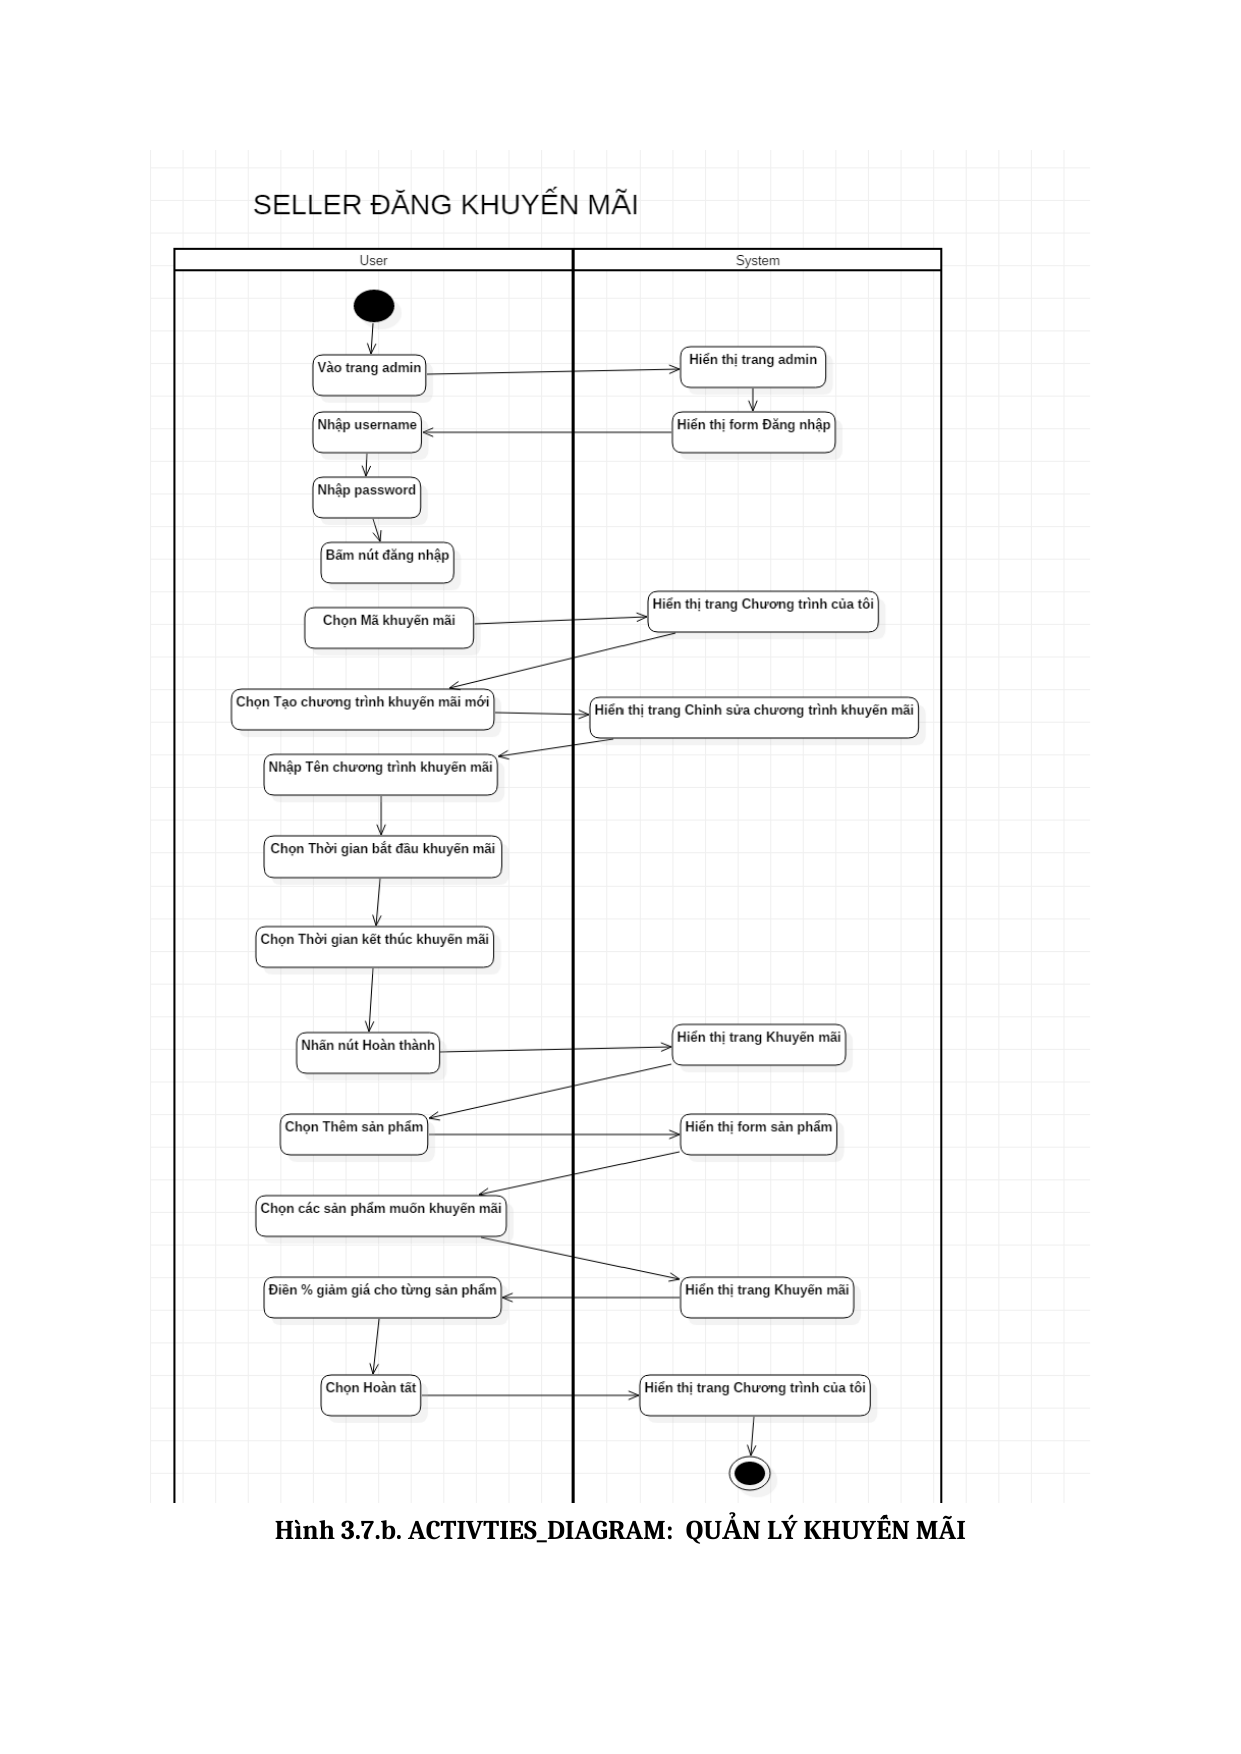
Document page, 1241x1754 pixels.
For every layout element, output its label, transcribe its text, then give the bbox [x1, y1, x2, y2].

text Hình 3.7.b. ACTIVTIES_DIAGRAM: QUẢN LÝ KHUYẾN MÃI [150, 1515, 1090, 1546]
picture [150, 150, 1091, 1503]
